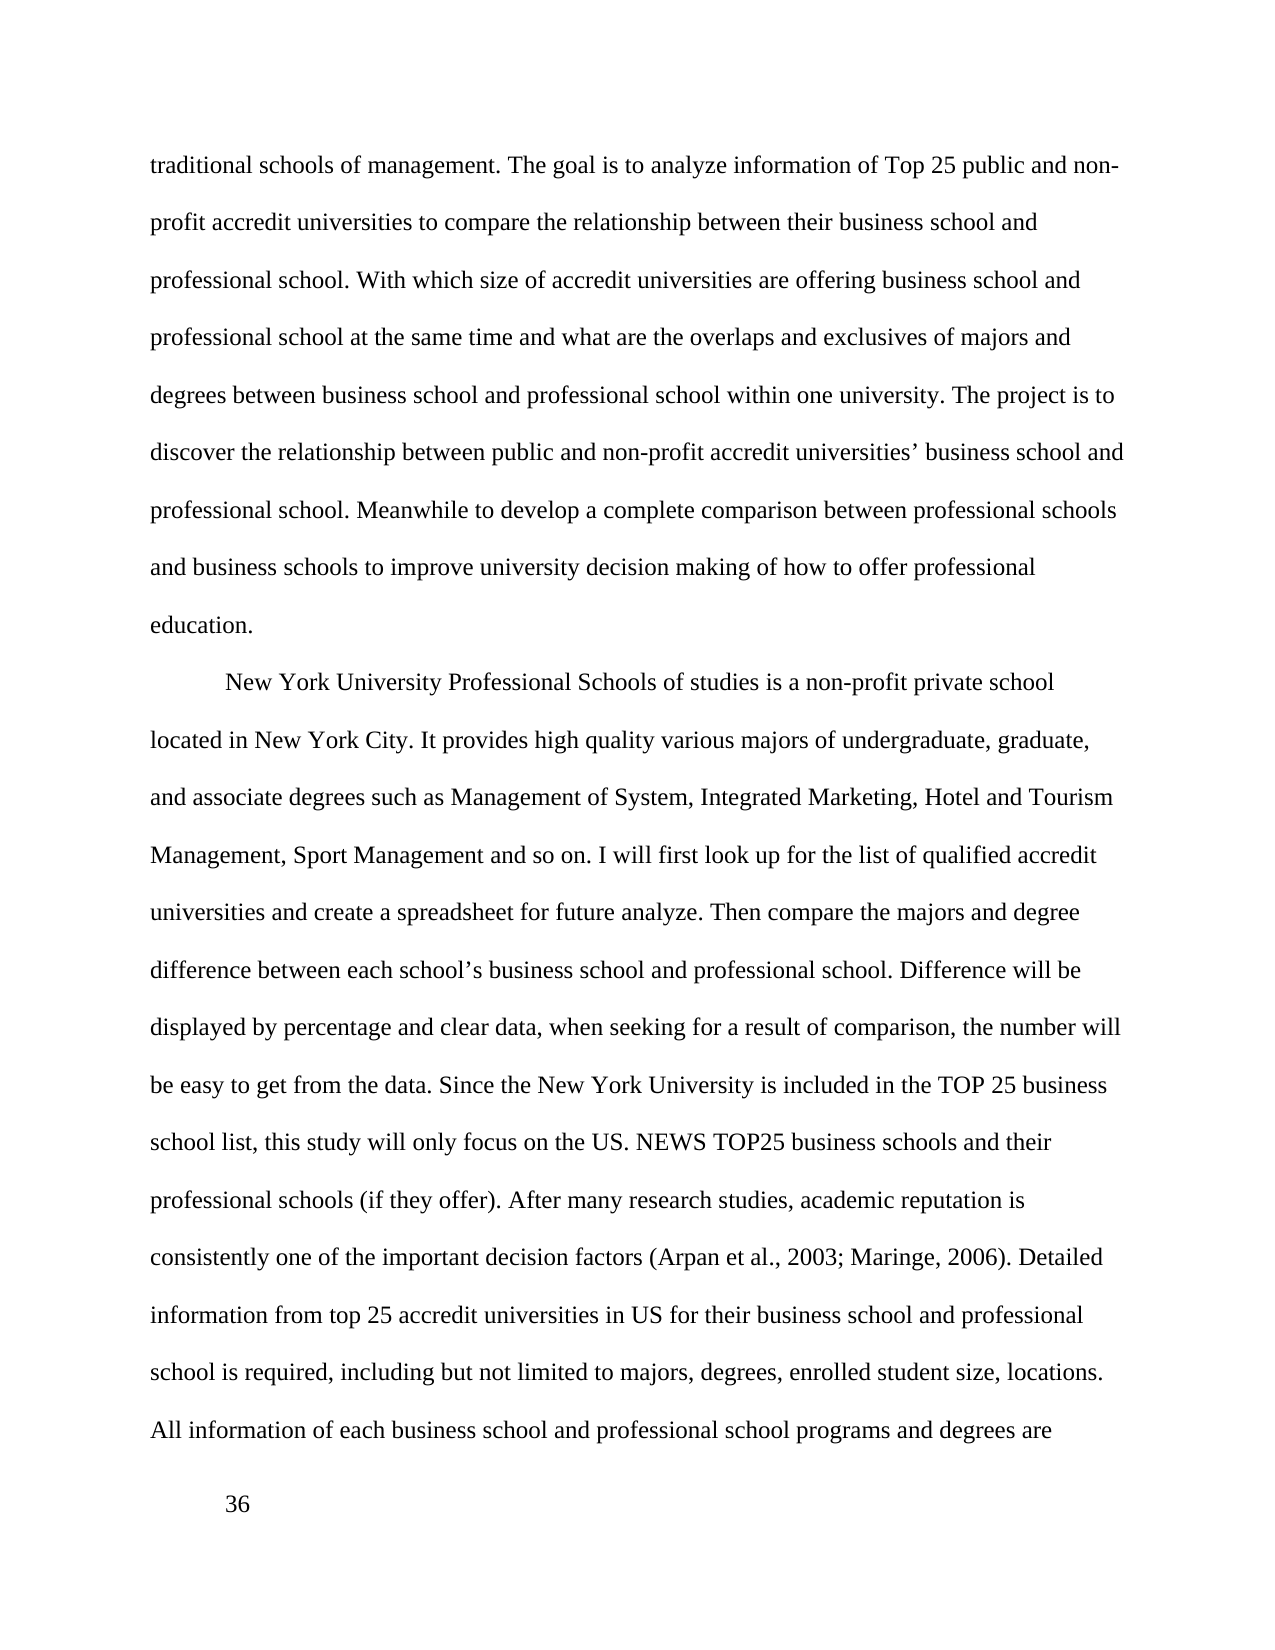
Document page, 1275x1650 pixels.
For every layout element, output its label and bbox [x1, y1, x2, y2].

text [150, 667, 1125, 1444]
text [150, 150, 1125, 639]
